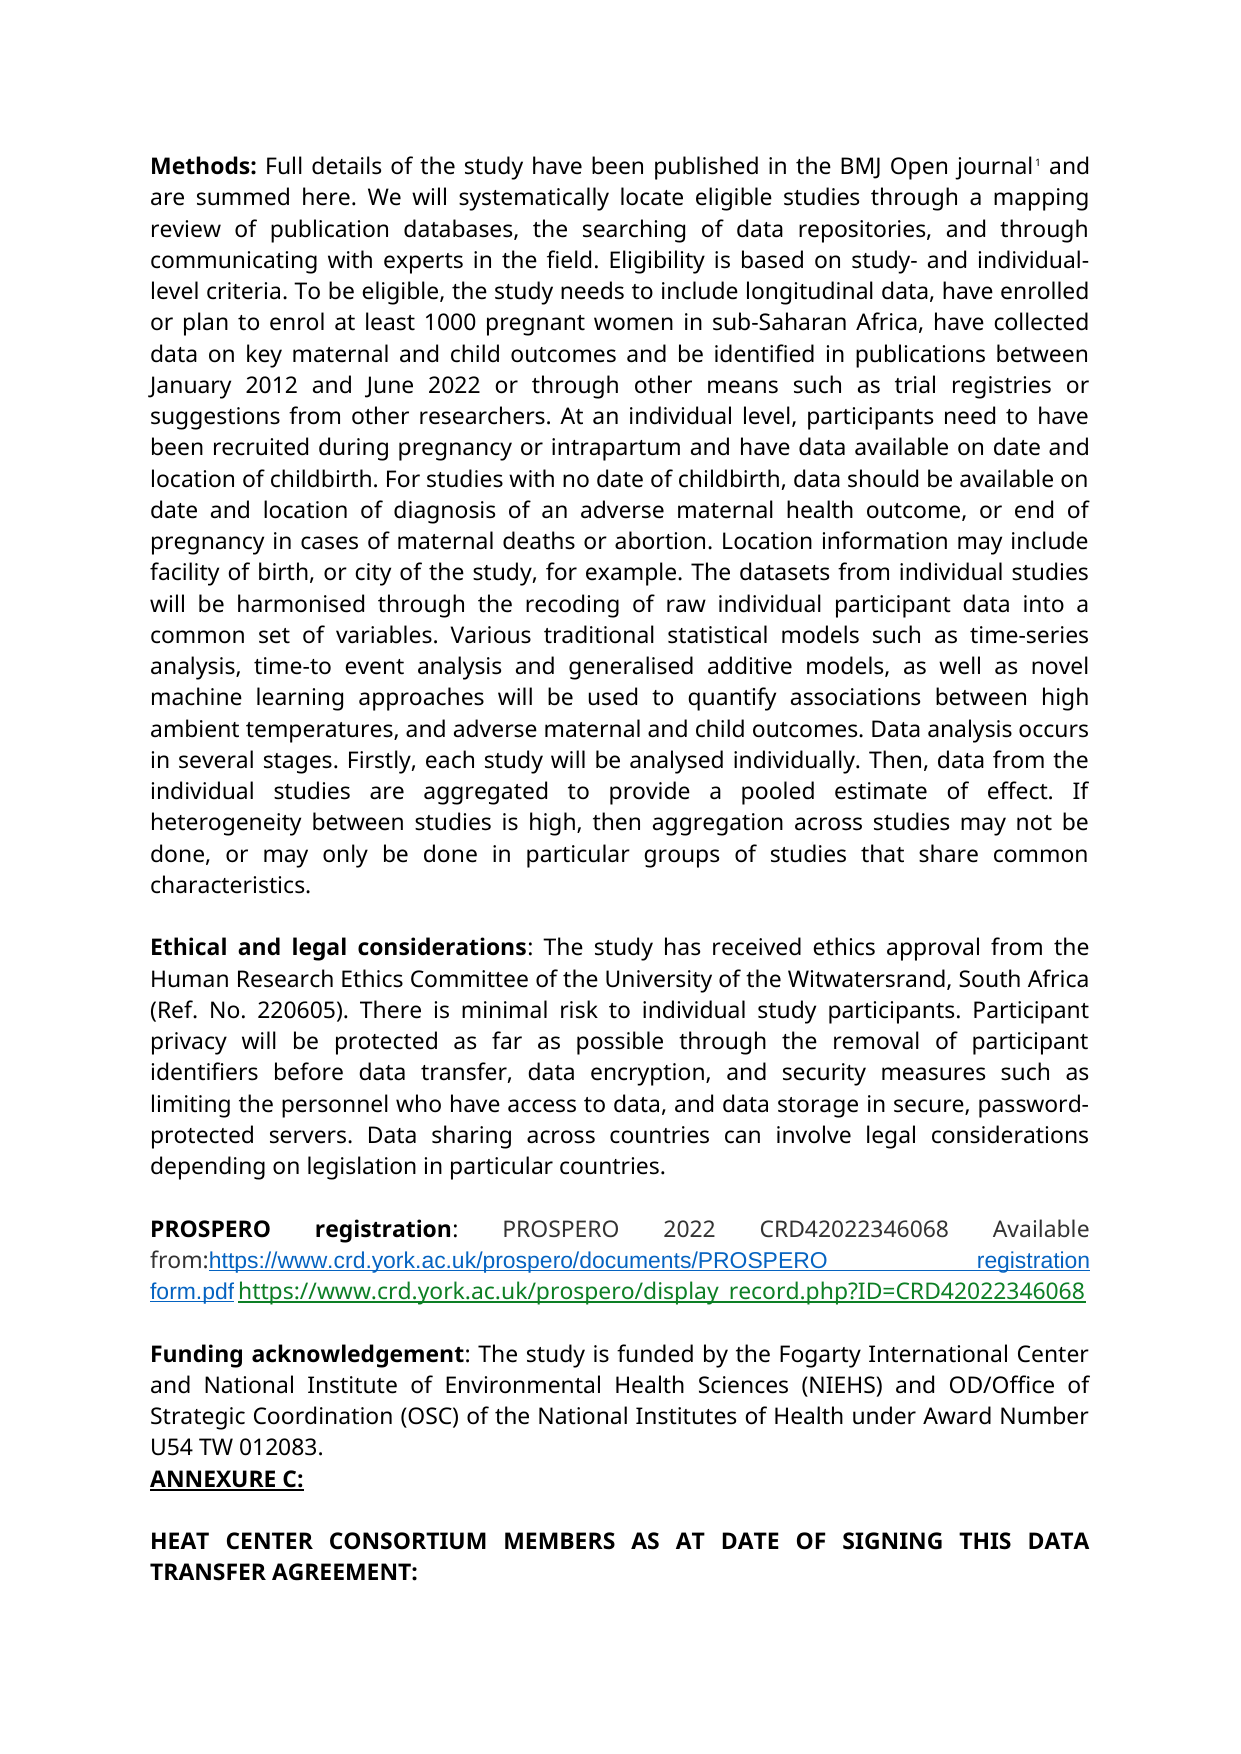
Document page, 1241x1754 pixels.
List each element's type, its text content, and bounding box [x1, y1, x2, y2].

text Methods: Full details of the study have been published in the BMJ Open journal1 and are summed here. We will systematically locate eligible studies through a mapping review of publication databases, the searching of data repositories, and through communicating with experts in the field. Eligibility is based on study- and individual-level criteria. To be eligible, the study needs to include longitudinal data, have enrolled or plan to enrol at least 1000 pregnant women in sub-Saharan Africa, have collected data on key maternal and child outcomes and be identified in publications between January 2012 and June 2022 or through other means such as trial registries or suggestions from other researchers. At an individual level, participants need to have been recruited during pregnancy or intrapartum and have data available on date and location of childbirth. For studies with no date of childbirth, data should be available on date and location of diagnosis of an adverse maternal health outcome, or end of pregnancy in cases of maternal deaths or abortion. Location information may include facility of birth, or city of the study, for example. The datasets from individual studies will be harmonised through the recoding of raw individual participant data into a common set of variables. Various traditional statistical models such as time-series analysis, time-to event analysis and generalised additive models, as well as novel machine learning approaches will be used to quantify associations between high ambient temperatures, and adverse maternal and child outcomes. Data analysis occurs in several stages. Firstly, each study will be analysed individually. Then, data from the individual studies are aggregated to provide a pooled estimate of effect. If heterogeneity between studies is high, then aggregation across studies may not be done, or may only be done in particular groups of studies that share common characteristics. [150, 150, 1090, 900]
text HEAT CENTER CONSORTIUM MEMBERS AS AT DATE OF SIGNING THIS DATA TRANSFER AGREEMENT: [150, 1525, 1090, 1587]
text PROSPERO registration: PROSPERO 2022 CRD42022346068 Available from:https://www.crd.york.ac.uk/prospero/documents/PROSPERO registration form.pdf https://www.crd.york.ac.uk/prospero/display_record.php?ID=CRD42022346068 [150, 1212, 1090, 1270]
text Funding acknowledgement: The study is funded by the Fogarty International Center and National Institute of Environmental Health Sciences (NIEHS) and OD/Office of Strategic Coordination (OSC) of the National Institutes of Health under Award Number U54 TW 012083. [150, 1337, 1090, 1462]
text PROSPERO registration: PROSPERO 2022 CRD42022346068 Available from:https://www.crd.york.ac.uk/prospero/documents/PROSPERO registration form.pdf https://www.crd.york.ac.uk/prospero/display_record.php?ID=CRD42022346068 [150, 1271, 1090, 1306]
text Ethical and legal considerations: The study has received ethics approval from the Human Research Ethics Committee of the University of the Witwatersrand, South Africa (Ref. No. 220605). There is minimal risk to individual study participants. Participant privacy will be protected as far as possible through the removal of participant identifiers before data transfer, data encryption, and security measures such as limiting the personnel who have access to data, and data storage in secure, password-protected servers. Data sharing across countries can involve legal considerations depending on legislation in particular countries. [150, 931, 1090, 1181]
text ANNEXURE C: [150, 1462, 1090, 1494]
